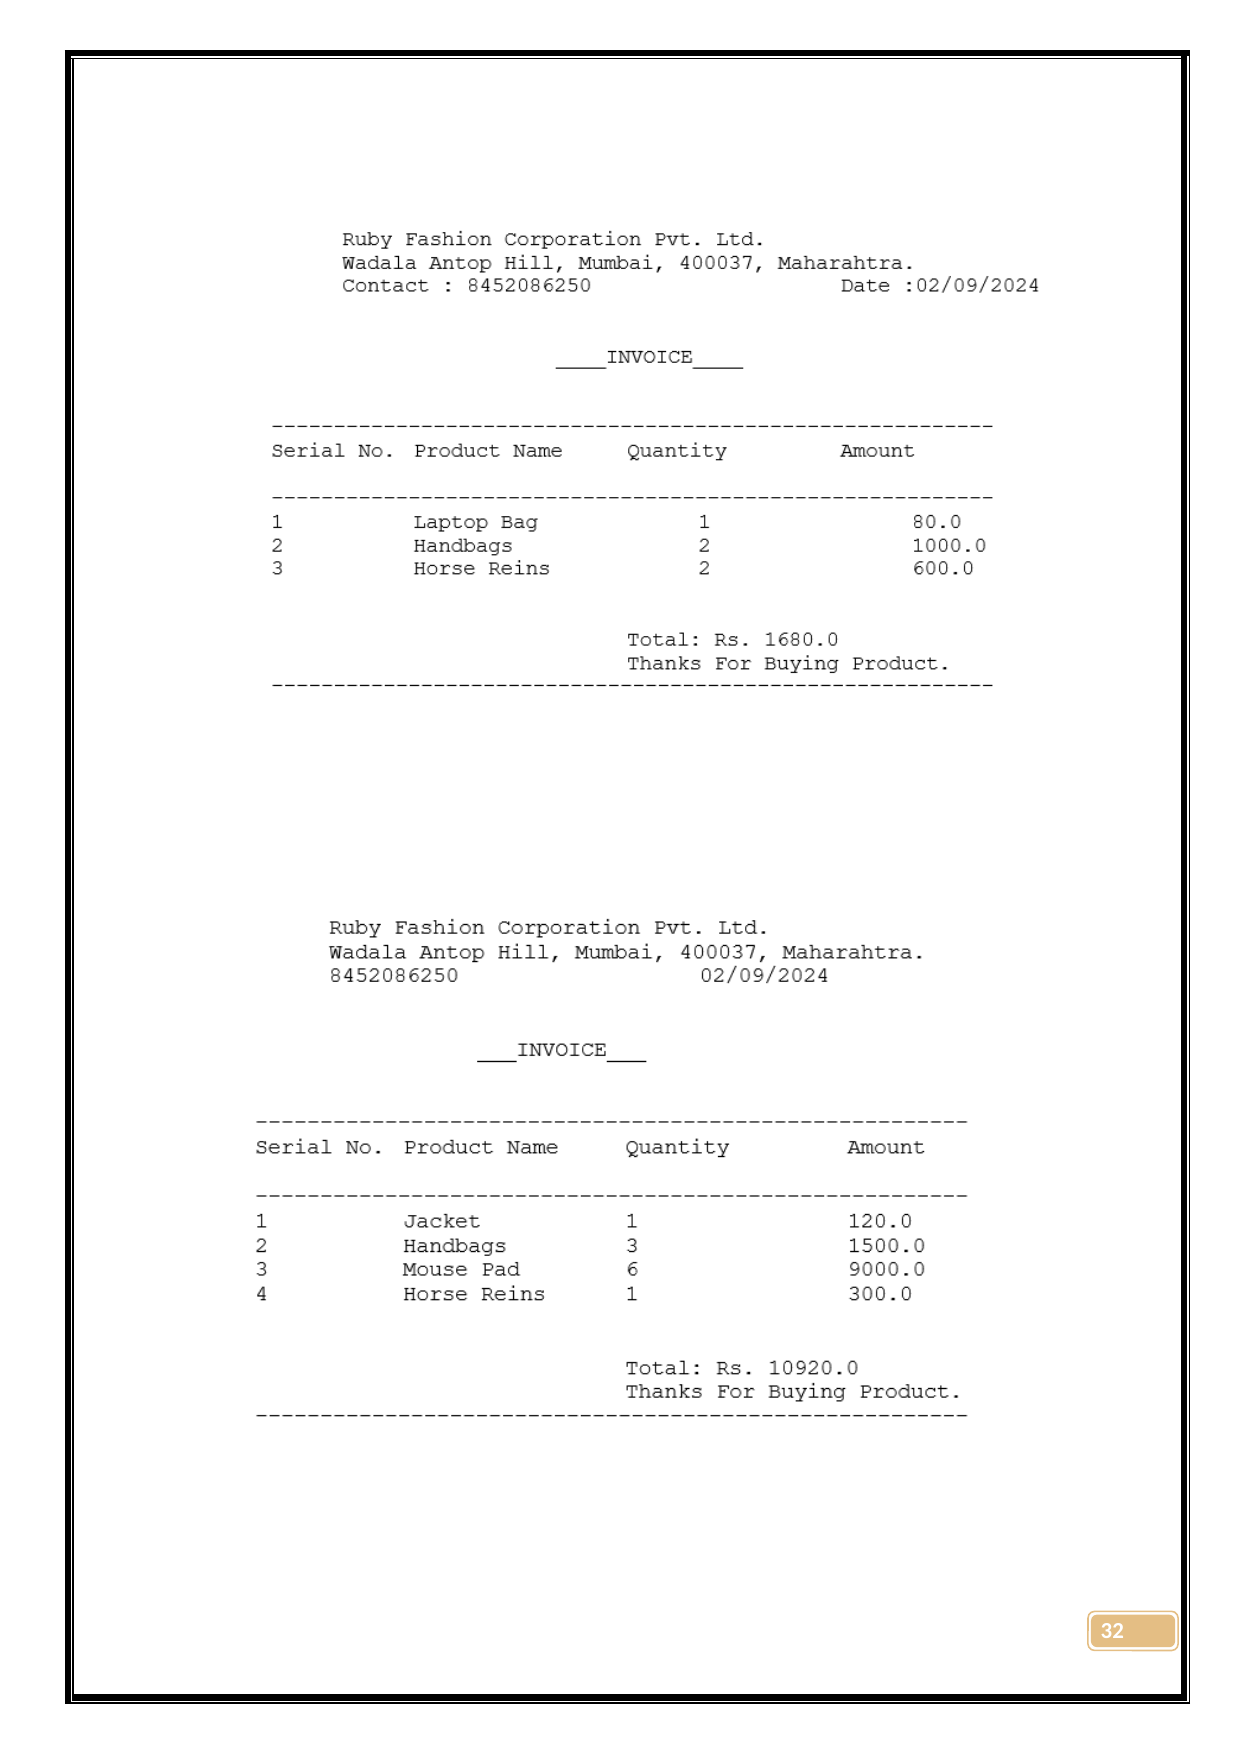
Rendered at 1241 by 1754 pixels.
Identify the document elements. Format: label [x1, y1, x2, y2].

picture [150, 866, 1091, 1446]
picture [150, 150, 1091, 742]
